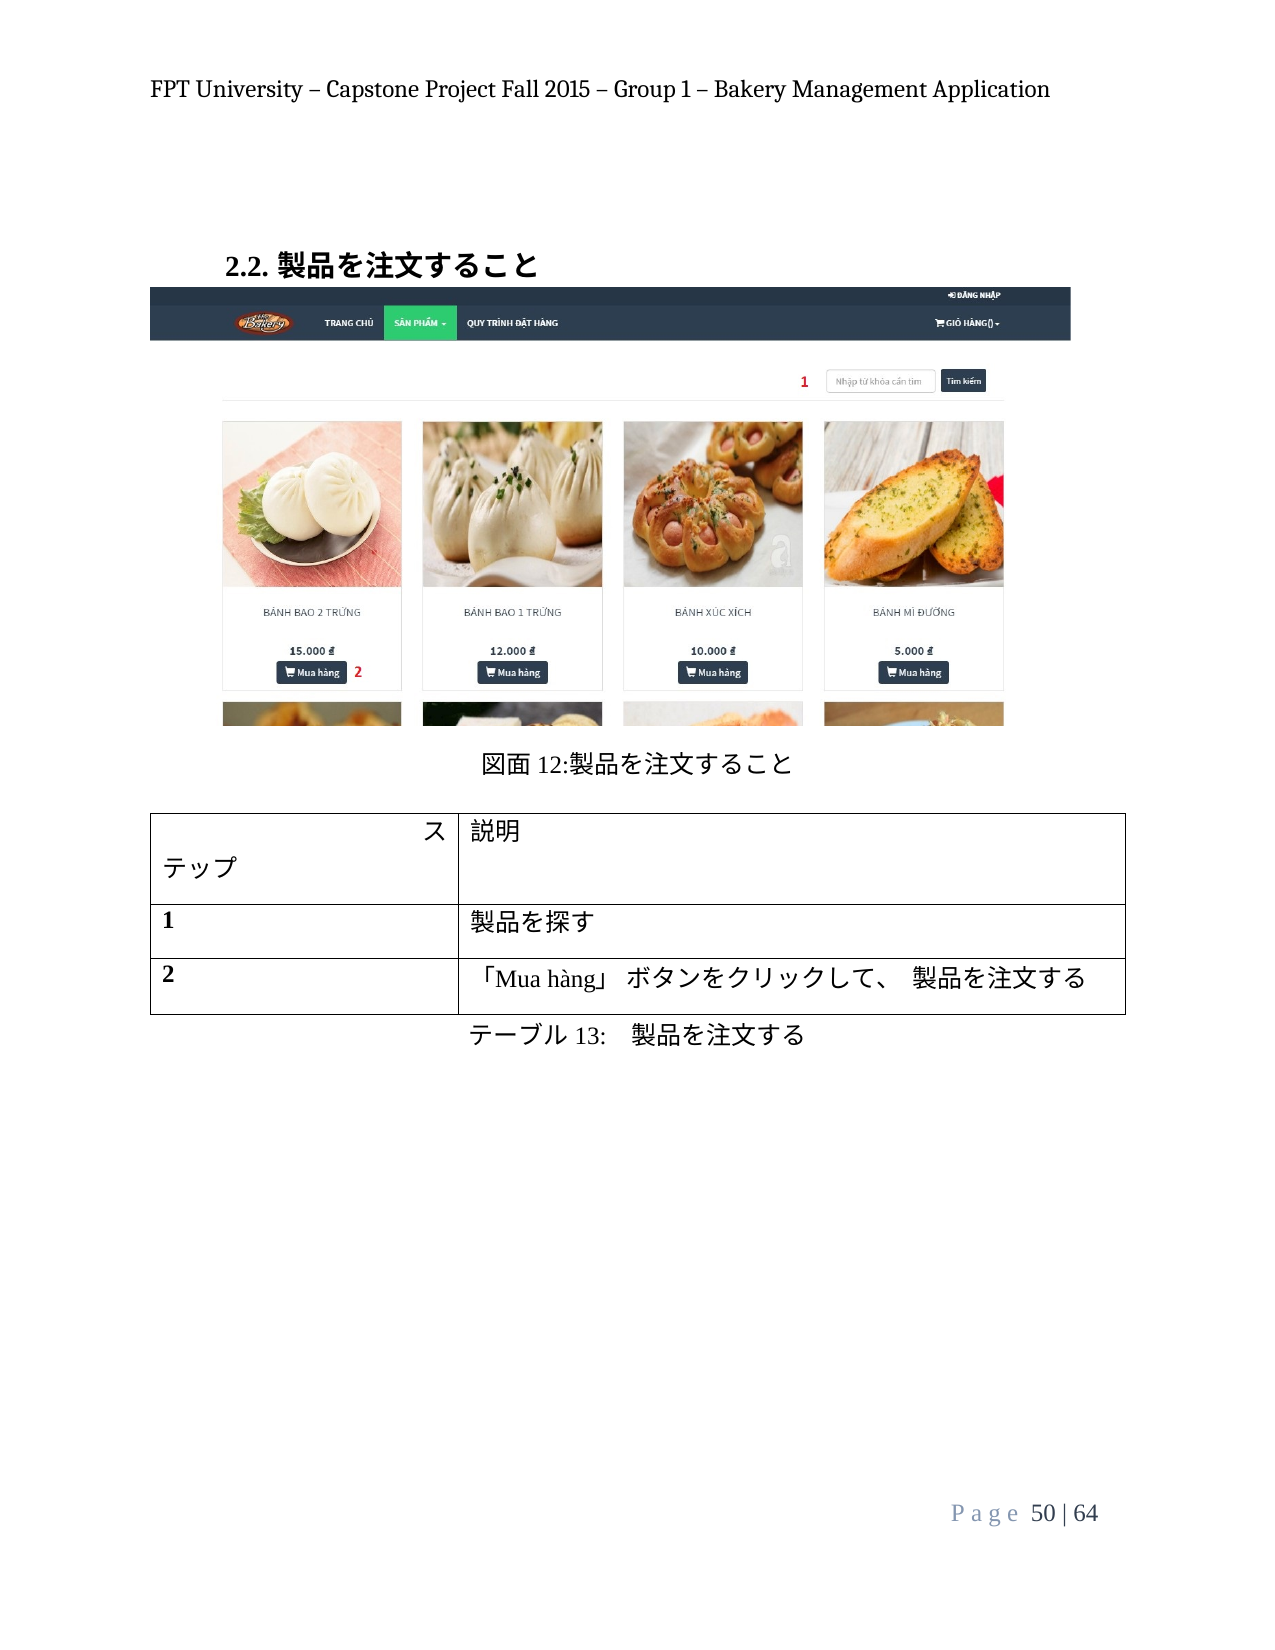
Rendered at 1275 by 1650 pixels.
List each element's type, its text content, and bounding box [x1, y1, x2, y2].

table_cell 1 [151, 905, 458, 958]
table_cell 2 [151, 959, 458, 1014]
table_cell 「Mua hàng」 ボタンをクリックして、 製品を注文する [459, 959, 1125, 1014]
table_header ステップ [151, 814, 458, 904]
table_header 説明 [459, 814, 1125, 904]
table_cell 製品を探す [459, 905, 1125, 958]
subtitle 製品を注文すること [225, 245, 1125, 285]
picture [150, 287, 1071, 726]
